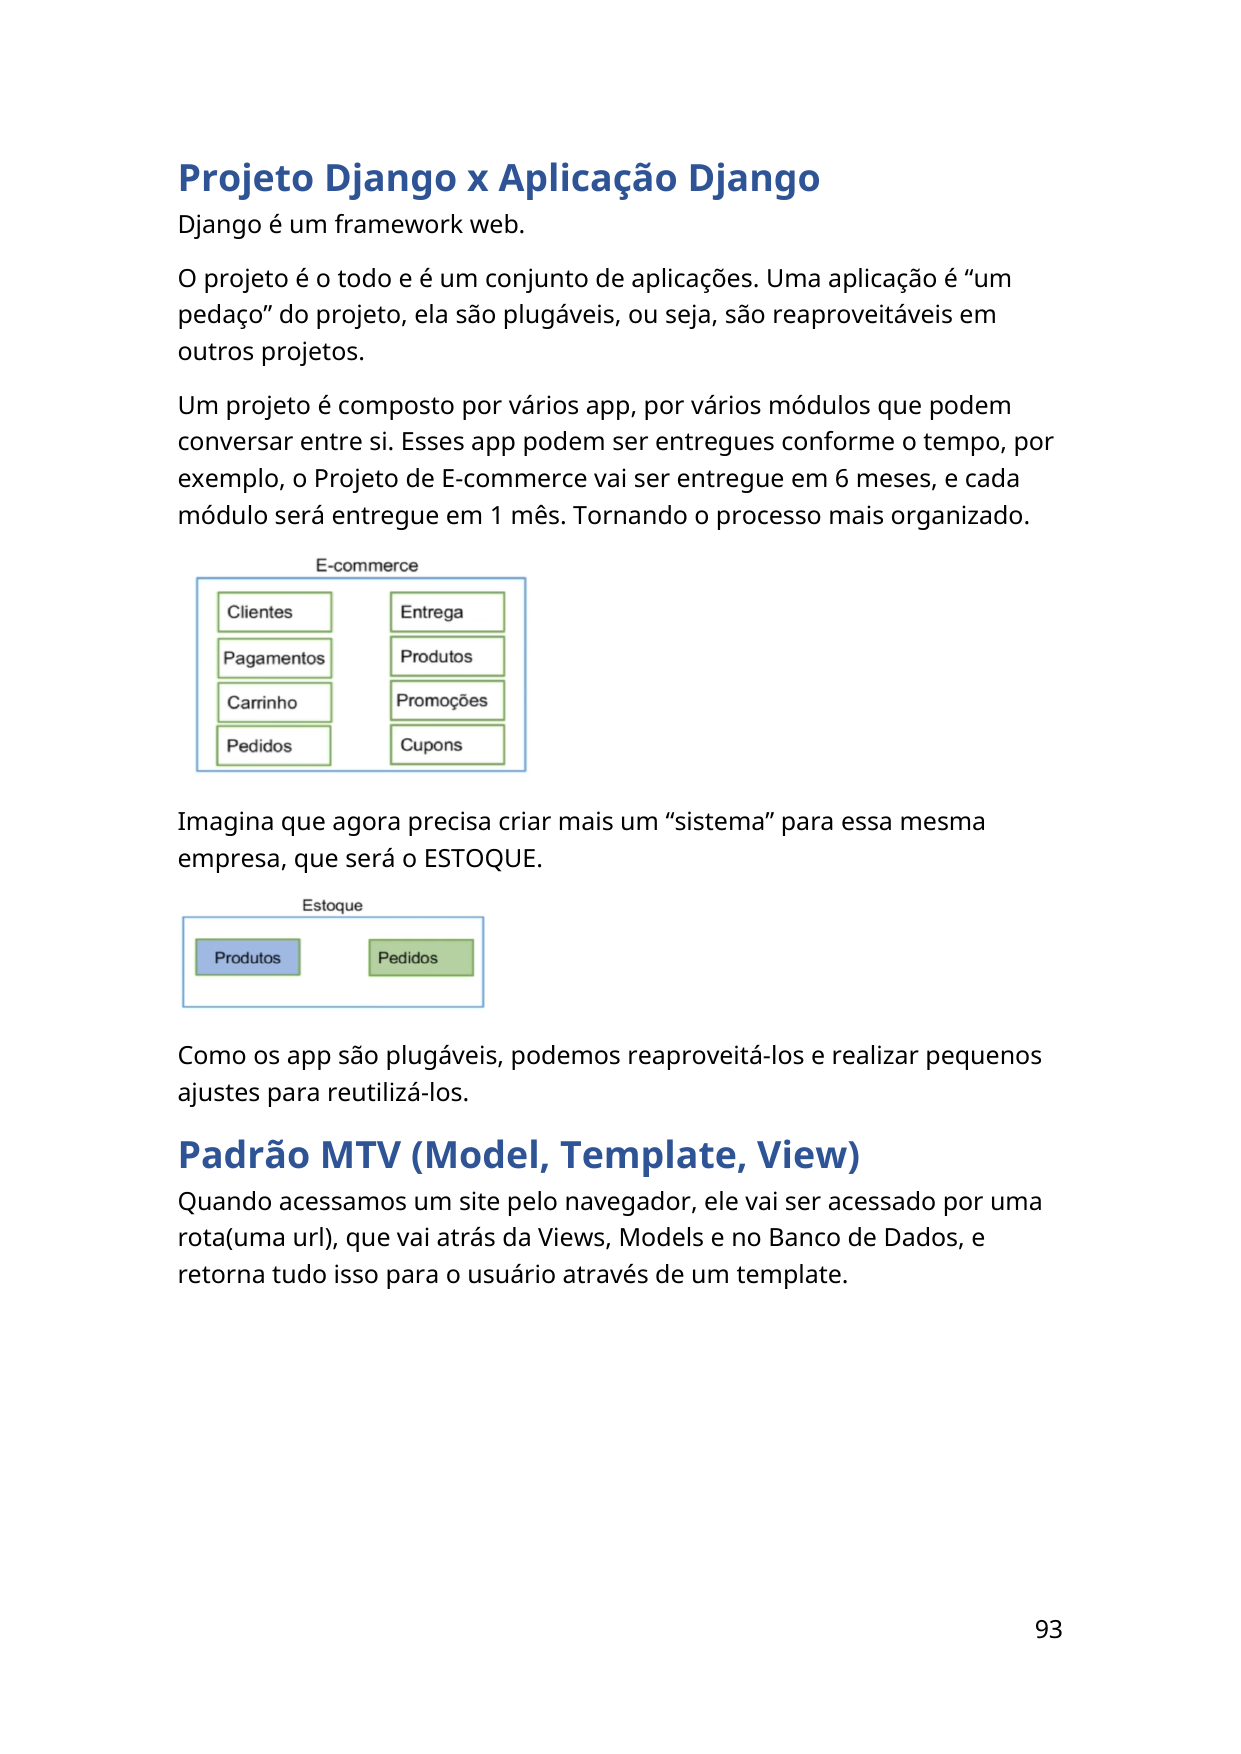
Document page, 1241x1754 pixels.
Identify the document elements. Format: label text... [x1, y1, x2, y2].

text O projeto é o todo e é um conjunto de aplicações. Uma aplicação é “um pedaço” do projeto, ela são plugáveis, ou seja, são reaproveitáveis em outros projetos. [177, 260, 1063, 368]
text Imagina que agora precisa criar mais um “sistema” para essa mesma empresa, que será o ESTOQUE. [177, 804, 1063, 875]
subtitle Projeto Django x Aplicação Django [177, 152, 1063, 203]
text Como os app são plugáveis, podemos reaproveitá-los e realizar pequenos ajustes para reutilizá-los. [177, 1038, 1063, 1109]
text Django é um framework web. [177, 207, 1063, 241]
picture [177, 894, 495, 1019]
picture [177, 551, 537, 785]
text Quando acessamos um site pelo navegador, ele vai ser acessado por uma rota(uma url), que vai atrás da Views, Models e no Banco de Dados, e retorna tudo isso para o usuário através de um template. [177, 1183, 1063, 1291]
subtitle Padrão MTV (Model, Template, View) [177, 1128, 1063, 1179]
text Um projeto é composto por vários app, por vários módulos que podem conversar entre si. Esses app podem ser entregues conforme o tempo, por exemplo, o Projeto de E-commerce vai ser entregue em 6 meses, e cada módulo será entregue em 1 mês. Tornando o processo mais organizado. [177, 387, 1063, 532]
